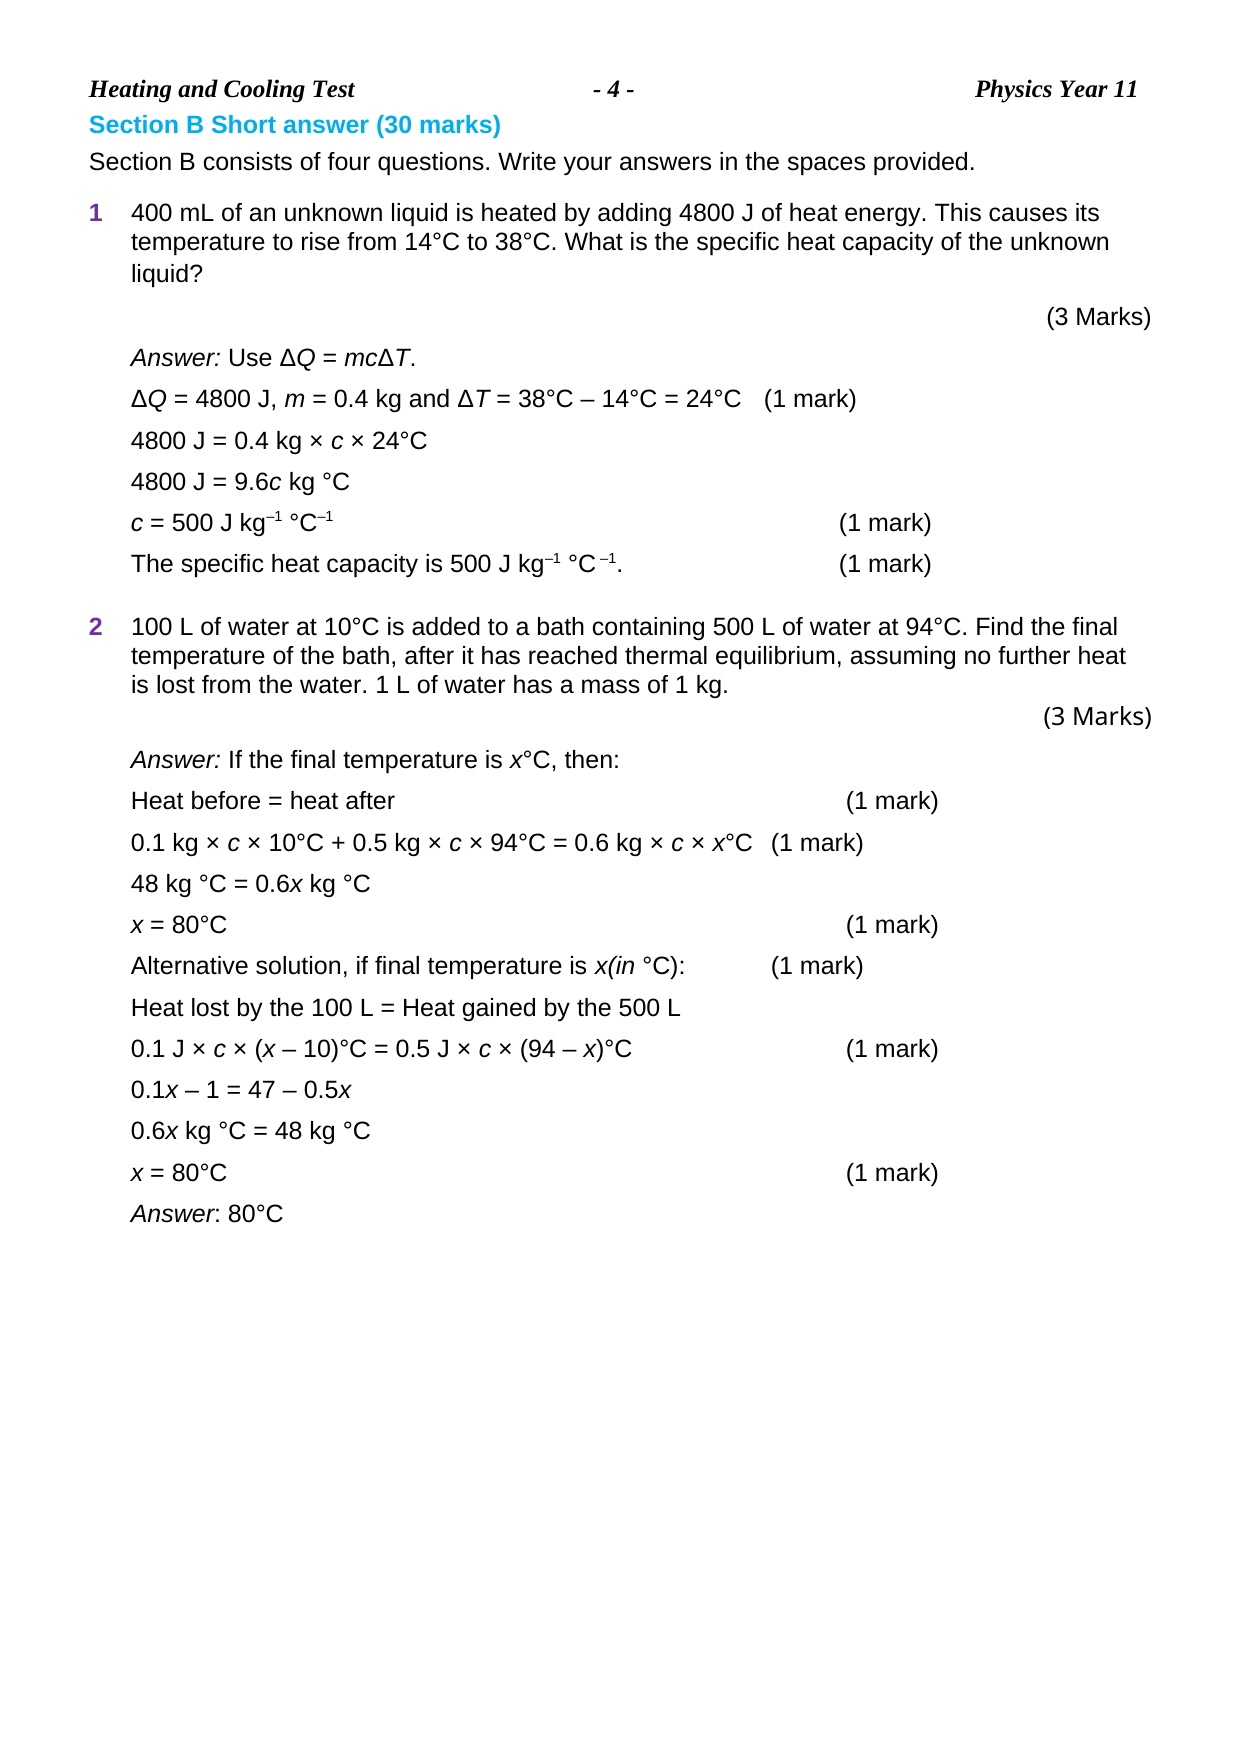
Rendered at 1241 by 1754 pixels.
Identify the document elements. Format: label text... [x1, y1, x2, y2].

list Answer: 80°C [131, 1199, 1152, 1228]
list Alternative solution, if final temperature is x(in °C): (1 mark) [131, 951, 1152, 980]
list 4800 J = 0.4 kg × c × 24°C [131, 426, 1152, 454]
list x = 80°C (1 mark) [131, 910, 1152, 939]
list Answer: Use ΔQ = mcΔT. [131, 343, 1152, 372]
list (3 Marks) [89, 698, 1152, 733]
list 2 100 L of water at 10°C is added to a bath containing 500 L of water at 94°C. Find the final temperature of the bath, after it has reached thermal equilibrium, assuming no further heat is lost from the water. 1 L of water has a mass of 1 kg. [89, 612, 1152, 698]
list 0.6x kg °C = 48 kg °C [131, 1116, 1152, 1145]
list (3 Marks) [131, 302, 1152, 331]
text Section B Short answer (30 marks) [89, 110, 1152, 139]
list The specific heat capacity is 500 J kg–1 °C –1. (1 mark) [131, 549, 1152, 578]
list c = 500 J kg–1 °C–1 (1 mark) [131, 508, 1152, 537]
list 1 400 mL of an unknown liquid is heated by adding 4800 J of heat energy. This causes its temperature to rise from 14°C to 38°C. What is the specific heat capacity of the unknown liquid? [89, 198, 1152, 289]
list 0.1 J × c × (x – 10)°C = 0.5 J × c × (94 – x)°C (1 mark) [131, 1034, 1152, 1063]
list Answer: If the final temperature is x°C, then: [131, 745, 1152, 774]
text Section B consists of four questions. Write your answers in the spaces provided. [89, 147, 1152, 176]
list Heat lost by the 100 L = Heat gained by the 500 L [131, 993, 1152, 1021]
list Heat before = heat after (1 mark) [131, 786, 1152, 815]
list x = 80°C (1 mark) [131, 1158, 1152, 1186]
list ΔQ = 4800 J, m = 0.4 kg and ΔT = 38°C – 14°C = 24°C (1 mark) [131, 384, 1152, 413]
list 48 kg °C = 0.6x kg °C [131, 869, 1152, 898]
list 0.1 kg × c × 10°C + 0.5 kg × c × 94°C = 0.6 kg × c × x°C (1 mark) [131, 828, 1152, 856]
list 4800 J = 9.6c kg °C [131, 467, 1152, 496]
list 0.1x – 1 = 47 – 0.5x [131, 1075, 1152, 1104]
